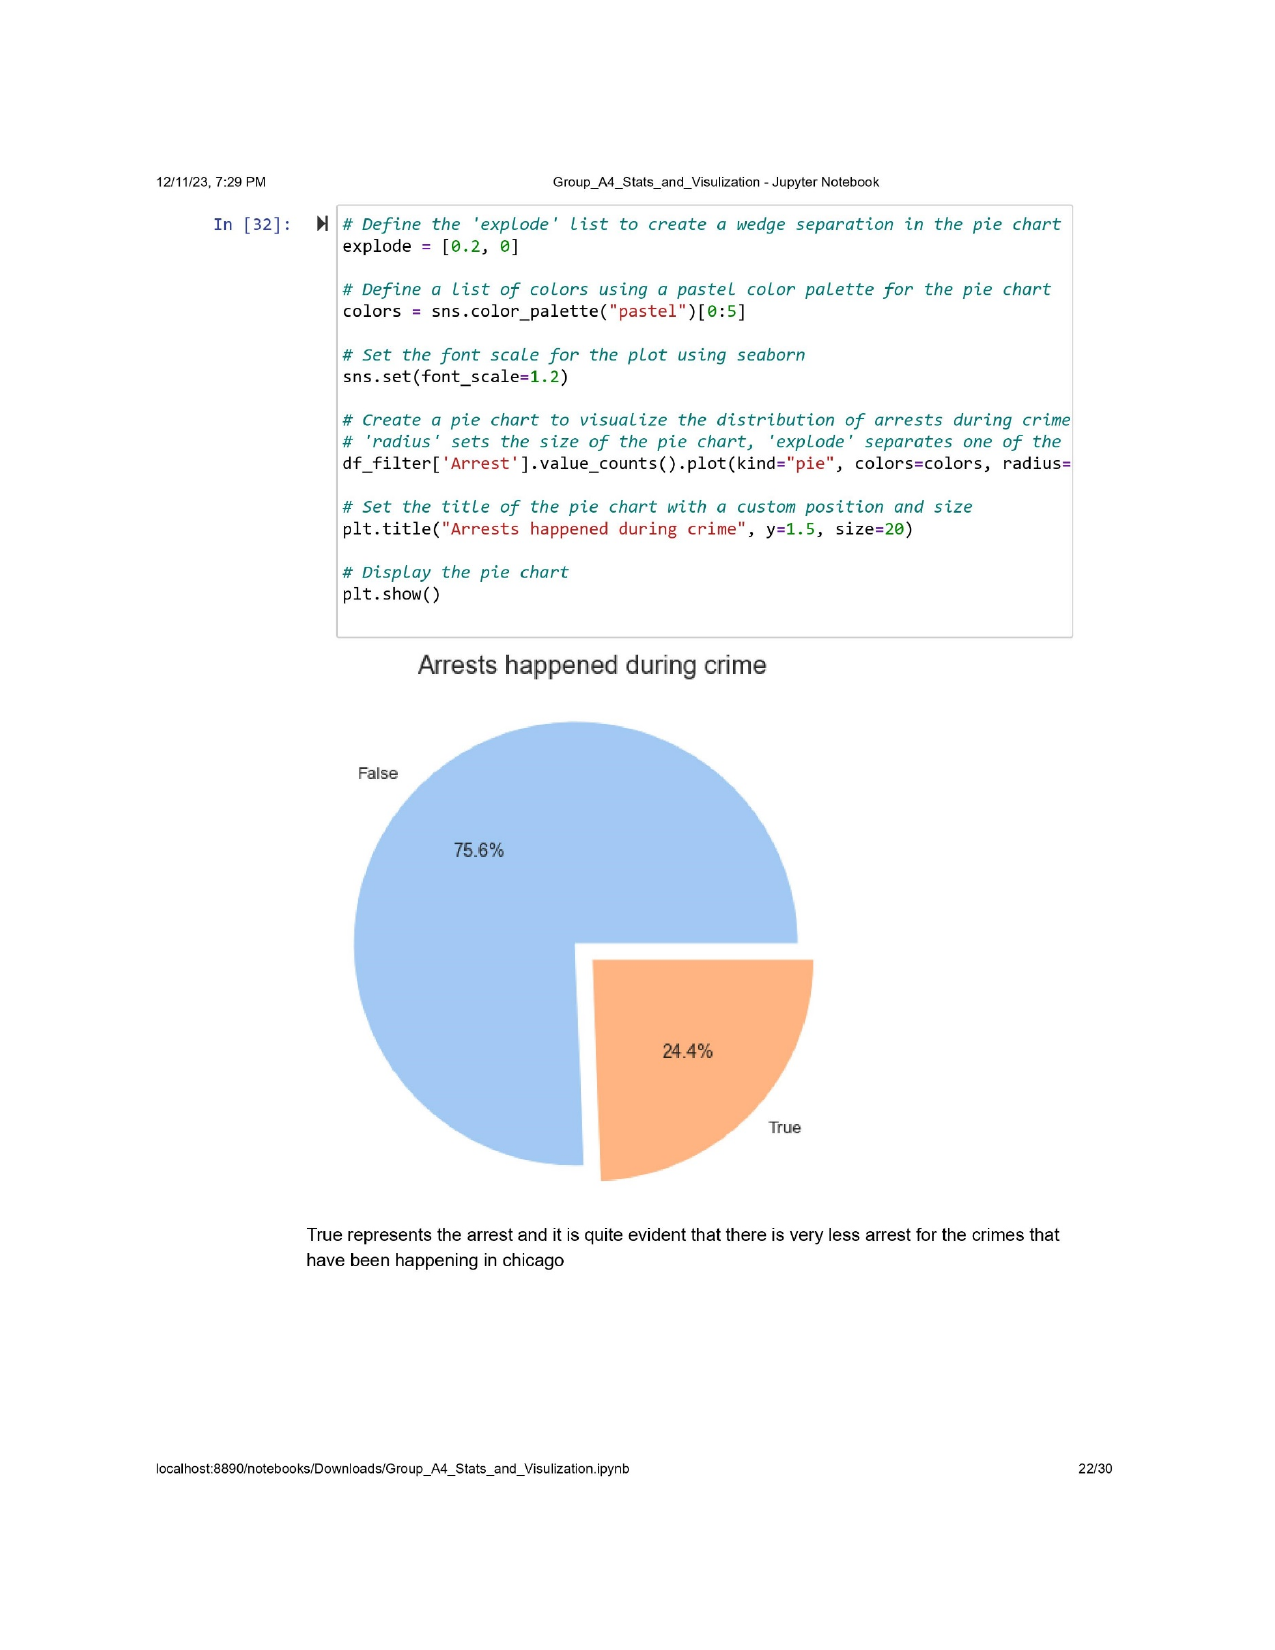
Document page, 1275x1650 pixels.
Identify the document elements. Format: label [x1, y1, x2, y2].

picture [112, 150, 1155, 1500]
